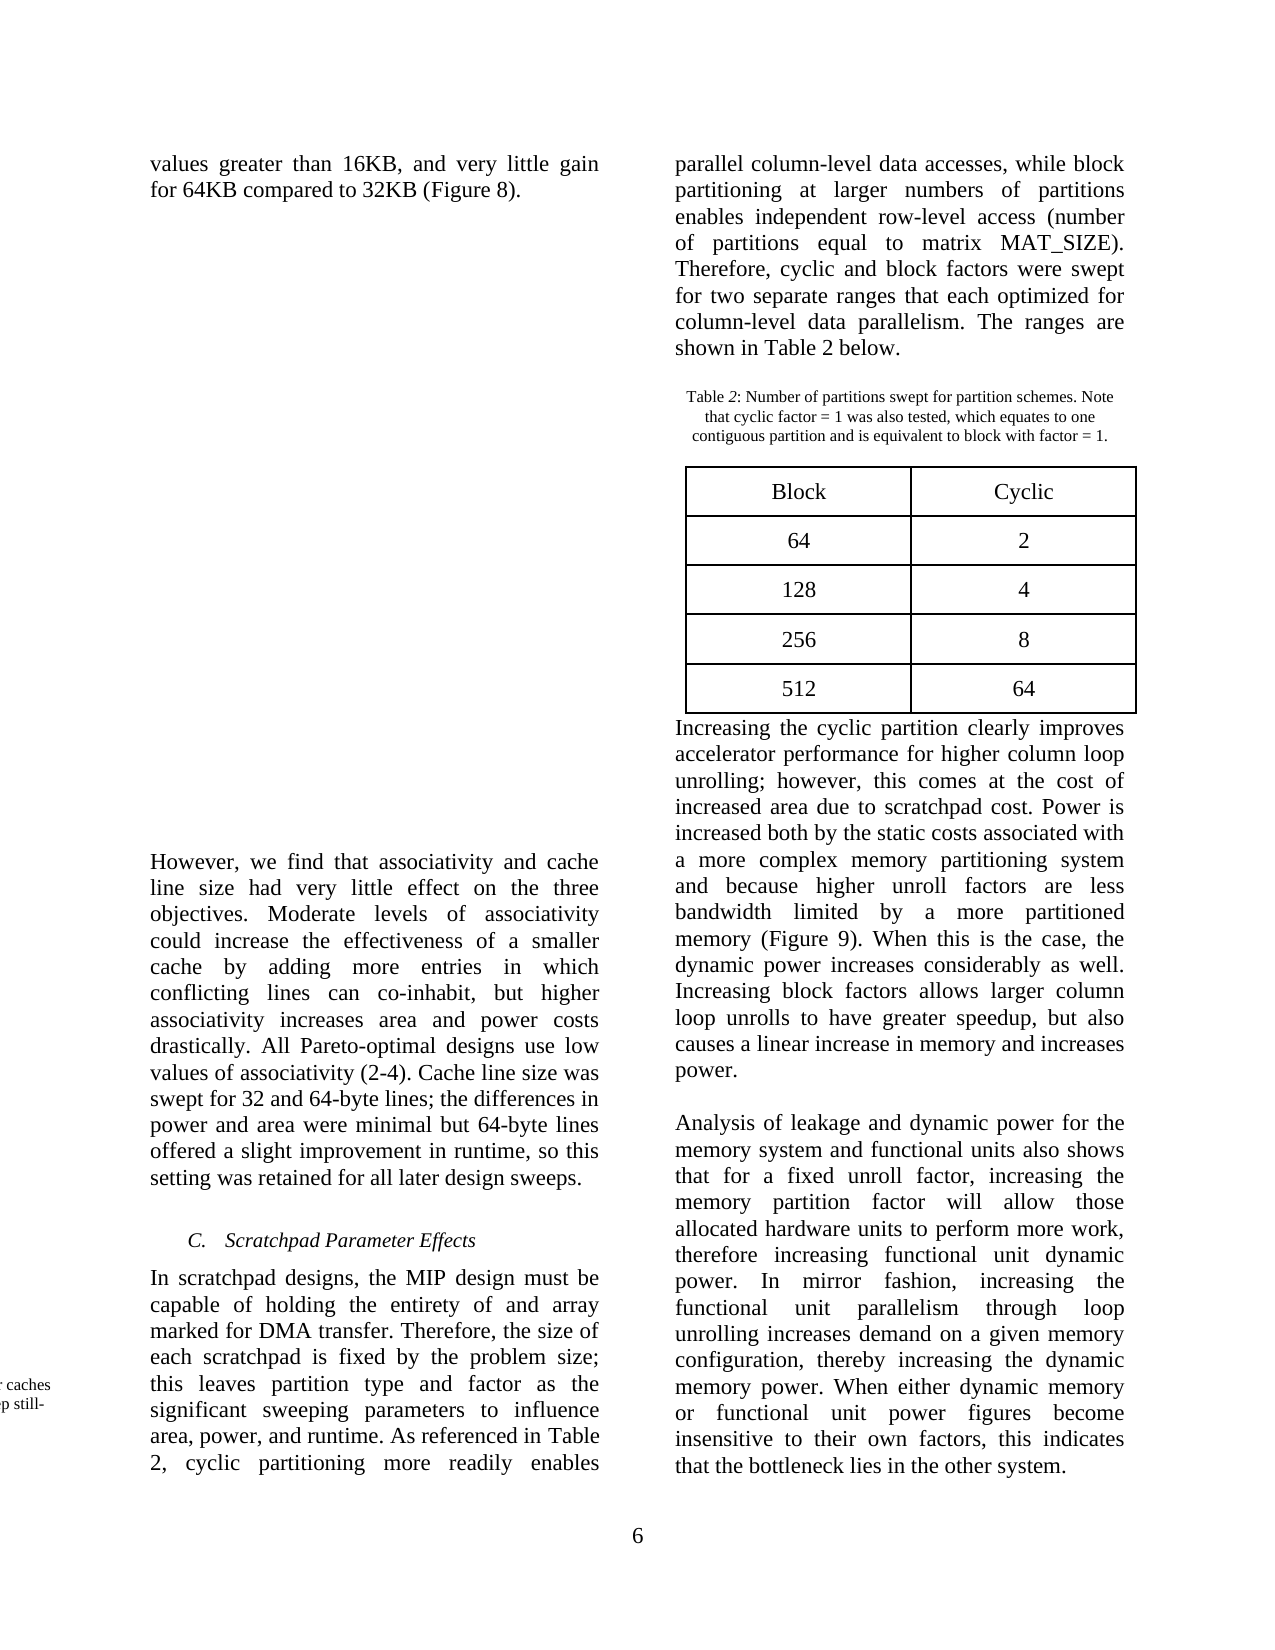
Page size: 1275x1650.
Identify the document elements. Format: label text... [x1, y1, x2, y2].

subtitle Scratchpad Parameter Effects [187, 1228, 600, 1252]
table_cell 256 [687, 615, 910, 663]
table_cell 512 [687, 665, 910, 712]
text In scratchpad designs, the MIP design must be capable of holding the entirety of and array marked for DMA transfer. Therefore, the size of each scratchpad is fixed by the problem size; this leaves partition type and factor as the significant sweeping parameters to influence area, power, and runtime. As referenced in Table 2, cyclic partitioning more readily enables parallel column-level data accesses, while block partitioning at larger numbers of partitions enables independent row-level access (number of partitions equal to matrix MAT_SIZE). Therefore, cyclic and block factors were swept for two separate ranges that each optimized for column-level data parallelism. The ranges are shown in Table 2 below. [150, 1264, 600, 1475]
table_cell 64 [912, 665, 1135, 712]
table_cell 128 [687, 566, 910, 613]
text Increasing the cyclic partition clearly improves accelerator performance for higher column loop unrolling; however, this comes at the cost of increased area due to scratchpad cost. Power is increased both by the static costs associated with a more complex memory partitioning system and because higher unroll factors are less bandwidth limited by a more partitioned memory (Figure 9). When this is the case, the dynamic power increases considerably as well. Increasing block factors allows larger column loop unrolls to have greater speedup, but also causes a linear increase in memory and increases power. [675, 714, 1125, 1083]
table_header Cyclic [912, 468, 1135, 515]
table_cell 8 [912, 615, 1135, 663]
table_header Block [687, 468, 910, 515]
table_cell 2 [912, 517, 1135, 564]
table_cell 4 [912, 566, 1135, 613]
table_cell 64 [687, 517, 910, 564]
text Table 2: Number of partitions swept for partition schemes. Note that cyclic factor = 1 was also tested, which equates to one contiguous partition and is equivalent to block with factor = 1. [675, 387, 1125, 445]
text Analysis of leakage and dynamic power for the memory system and functional units also shows that for a fixed unroll factor, increasing the memory partition factor will allow those allocated hardware units to perform more work, therefore increasing functional unit dynamic power. In mirror fashion, increasing the functional unit parallelism through loop unrolling increases demand on a given memory configuration, thereby increasing the dynamic memory power. When either dynamic memory or functional unit power figures become insensitive to their own factors, this indicates that the bottleneck lies in the other system. [675, 1109, 1125, 1478]
text However, we find that associativity and cache line size had very little effect on the three objectives. Moderate levels of associativity could increase the effectiveness of a smaller cache by adding more entries in which conflicting lines can co-inhabit, but higher associativity increases area and power costs drastically. All Pareto-optimal designs use low values of associativity (2-4). Cache line size was swept for 32 and 64-byte lines; the differences in power and area were minimal but 64-byte lines offered a slight improvement in runtime, so this setting was retained for all later design sweeps. [150, 848, 600, 1190]
text In scratchpad designs, the MIP design must be capable of holding the entirety of and array marked for DMA transfer. Therefore, the size of each scratchpad is fixed by the problem size; this leaves partition type and factor as the significant sweeping parameters to influence area, power, and runtime. As referenced in Table 2, cyclic partitioning more readily enables parallel column-level data accesses, while block partitioning at larger numbers of partitions enables independent row-level access (number of partitions equal to matrix MAT_SIZE). Therefore, cyclic and block factors were swept for two separate ranges that each optimized for column-level data parallelism. The ranges are shown in Table 2 below. [675, 150, 1125, 361]
